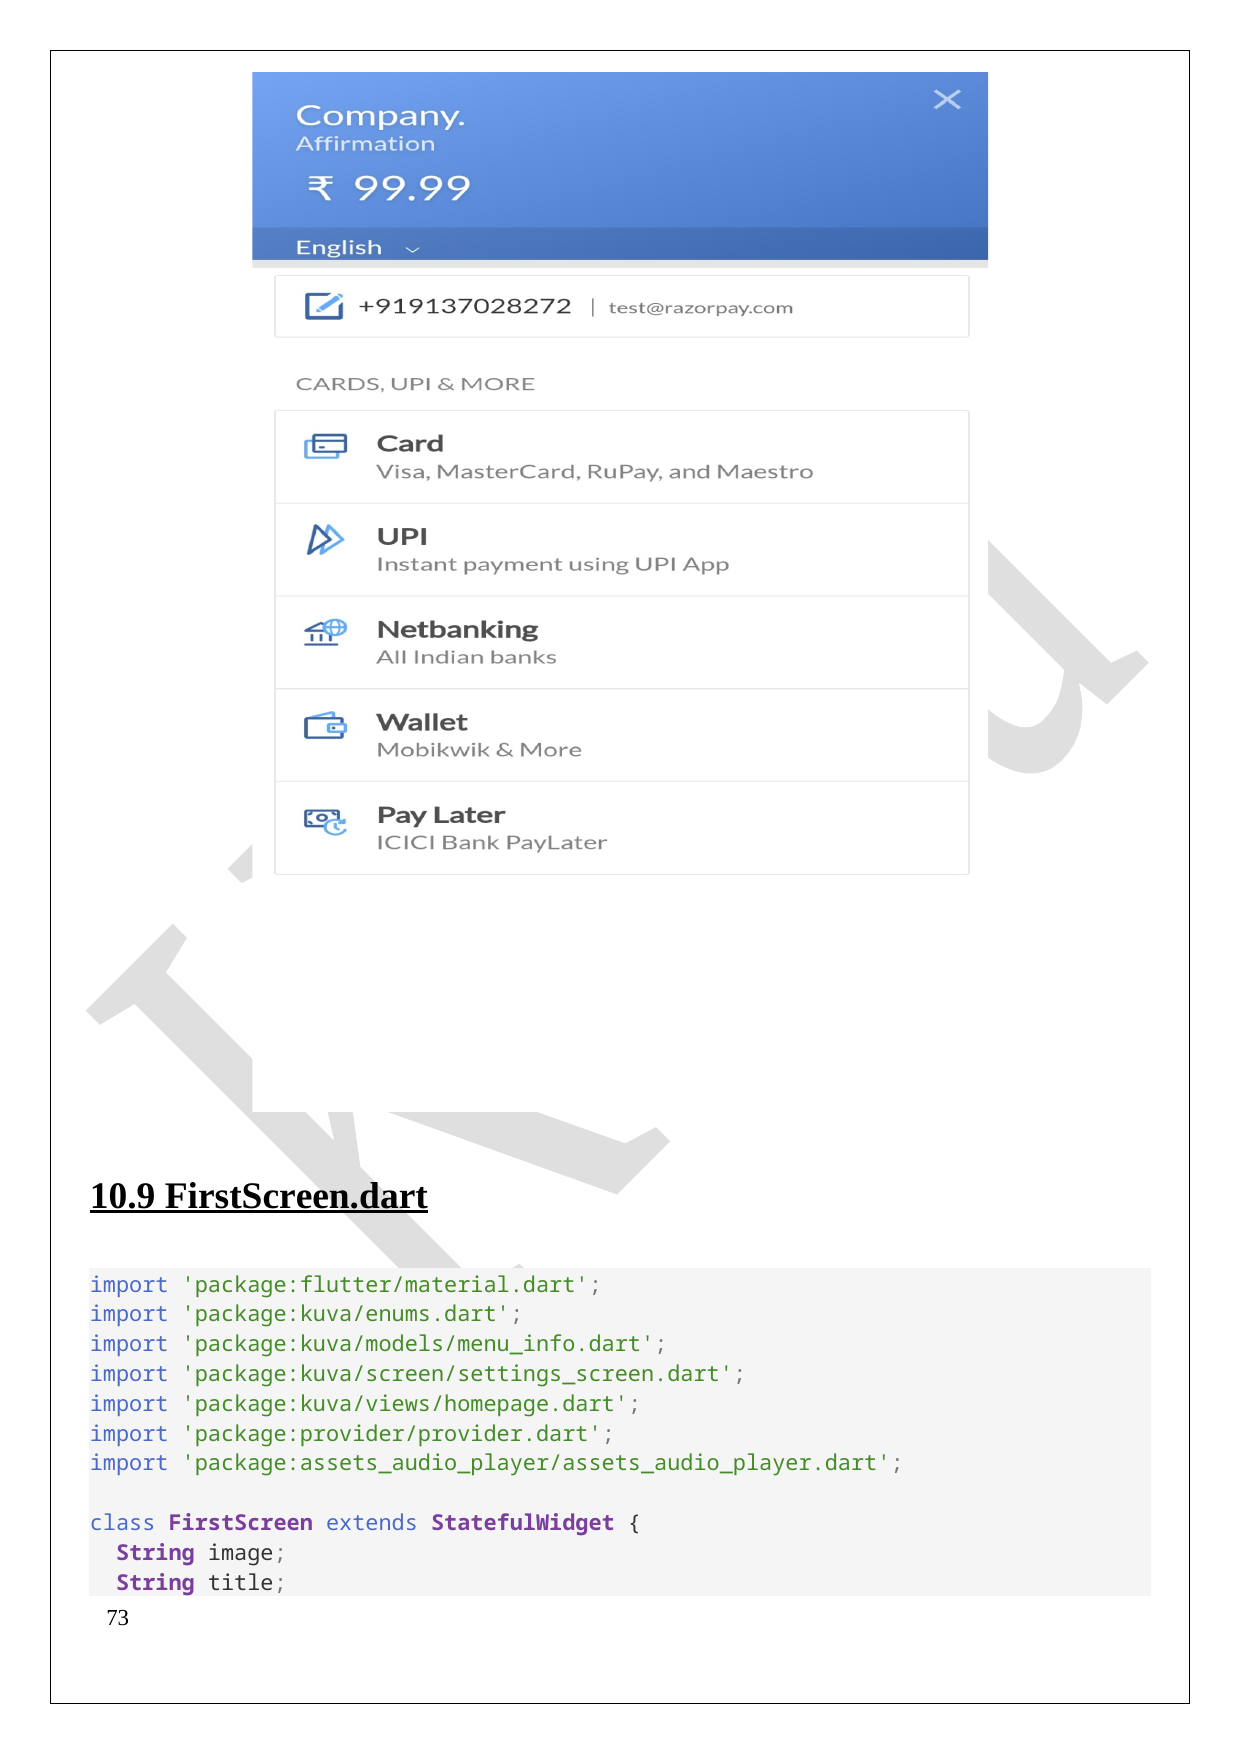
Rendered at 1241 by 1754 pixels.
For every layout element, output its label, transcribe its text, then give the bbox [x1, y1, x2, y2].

text class FirstScreen extends StatefulWidget { [89, 1507, 1151, 1537]
text import 'package:kuva/models/menu_info.dart'; [89, 1328, 1151, 1358]
picture [252, 72, 989, 1112]
text import 'package:kuva/views/homepage.dart'; [89, 1388, 1151, 1417]
text String image; [89, 1537, 1151, 1566]
text import 'package:provider/provider.dart'; [89, 1417, 1151, 1447]
text import 'package:assets_audio_player/assets_audio_player.dart'; [89, 1447, 1151, 1477]
text import 'package:kuva/enums.dart'; [89, 1298, 1151, 1328]
text import 'package:flutter/material.dart'; [89, 1268, 1151, 1298]
text 10.9 FirstScreen.dart [89, 1173, 1151, 1216]
text import 'package:kuva/screen/settings_screen.dart'; [89, 1358, 1151, 1388]
text String title; [89, 1566, 1151, 1596]
